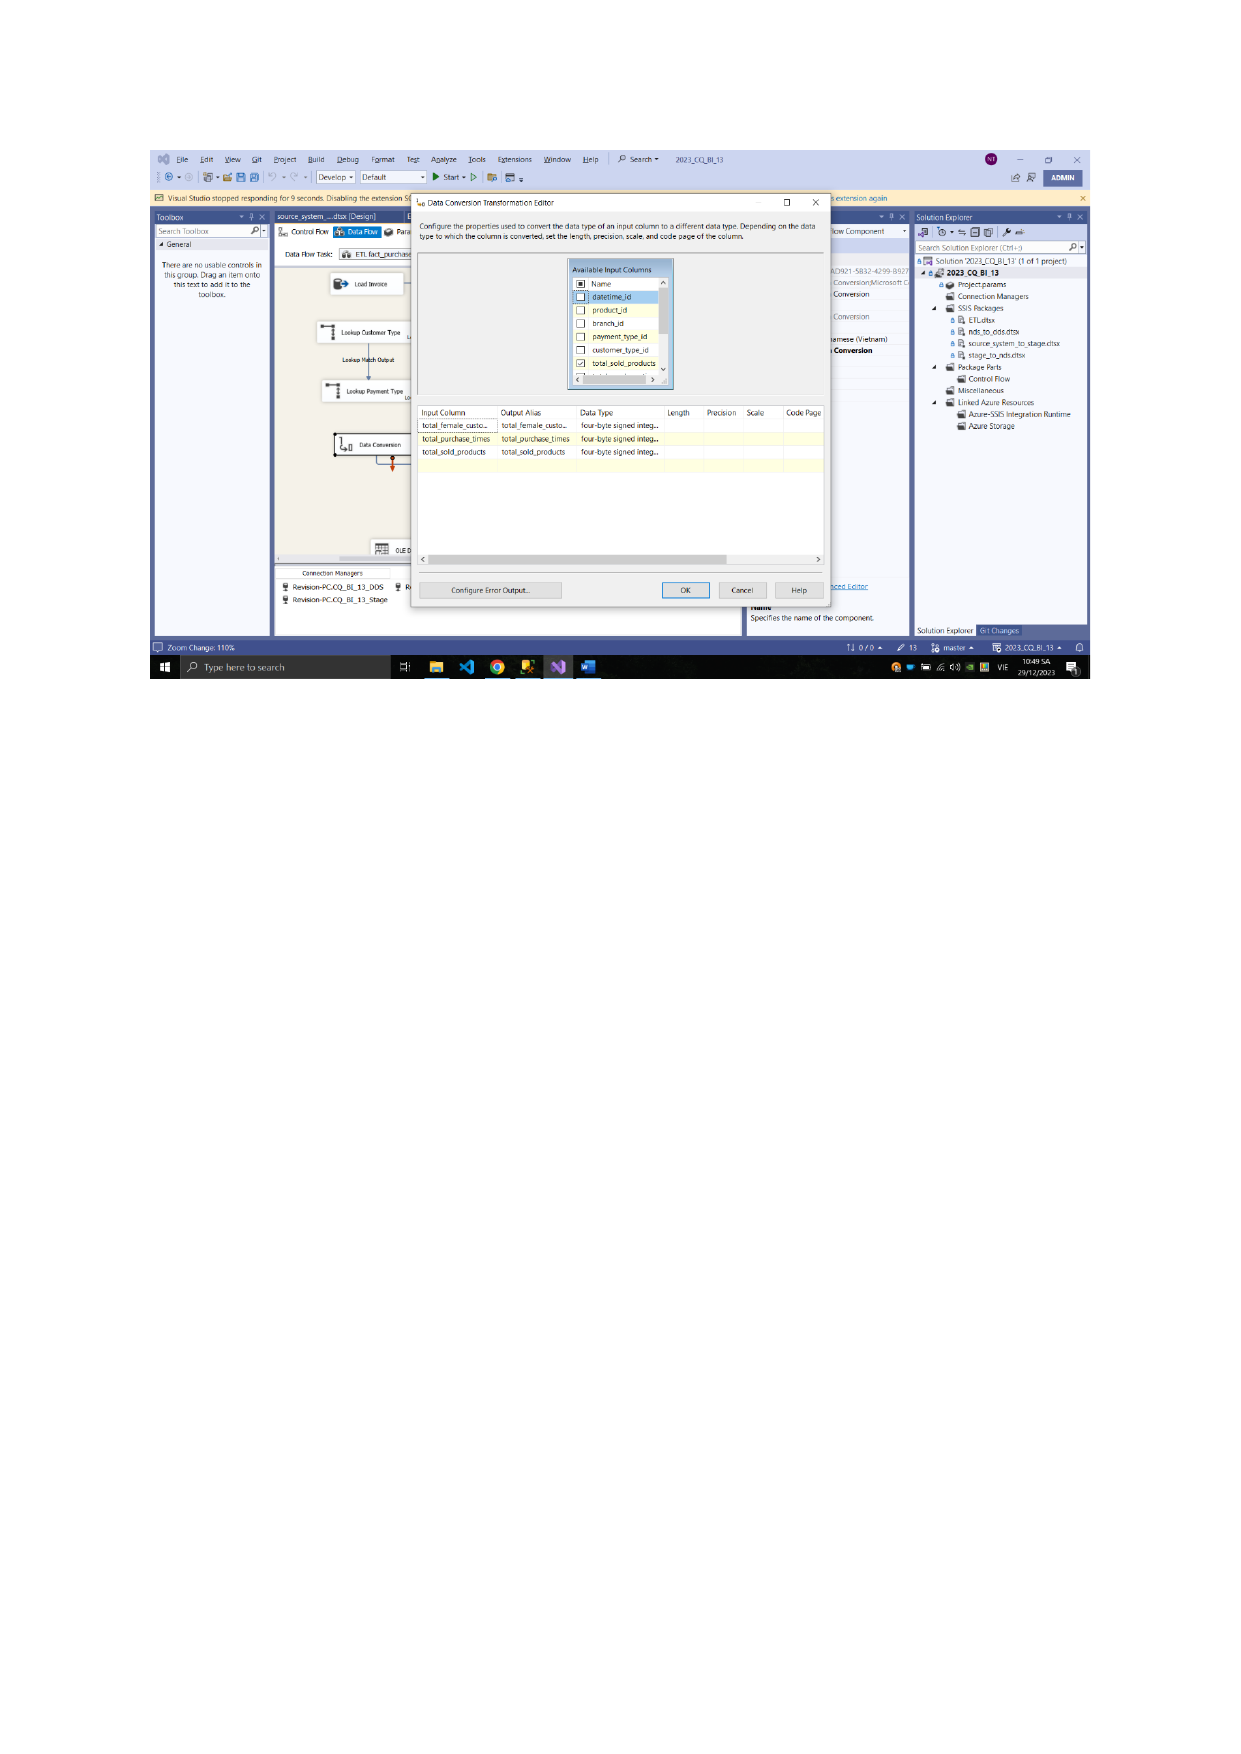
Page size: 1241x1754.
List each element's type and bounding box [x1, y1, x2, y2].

picture [150, 150, 1091, 679]
